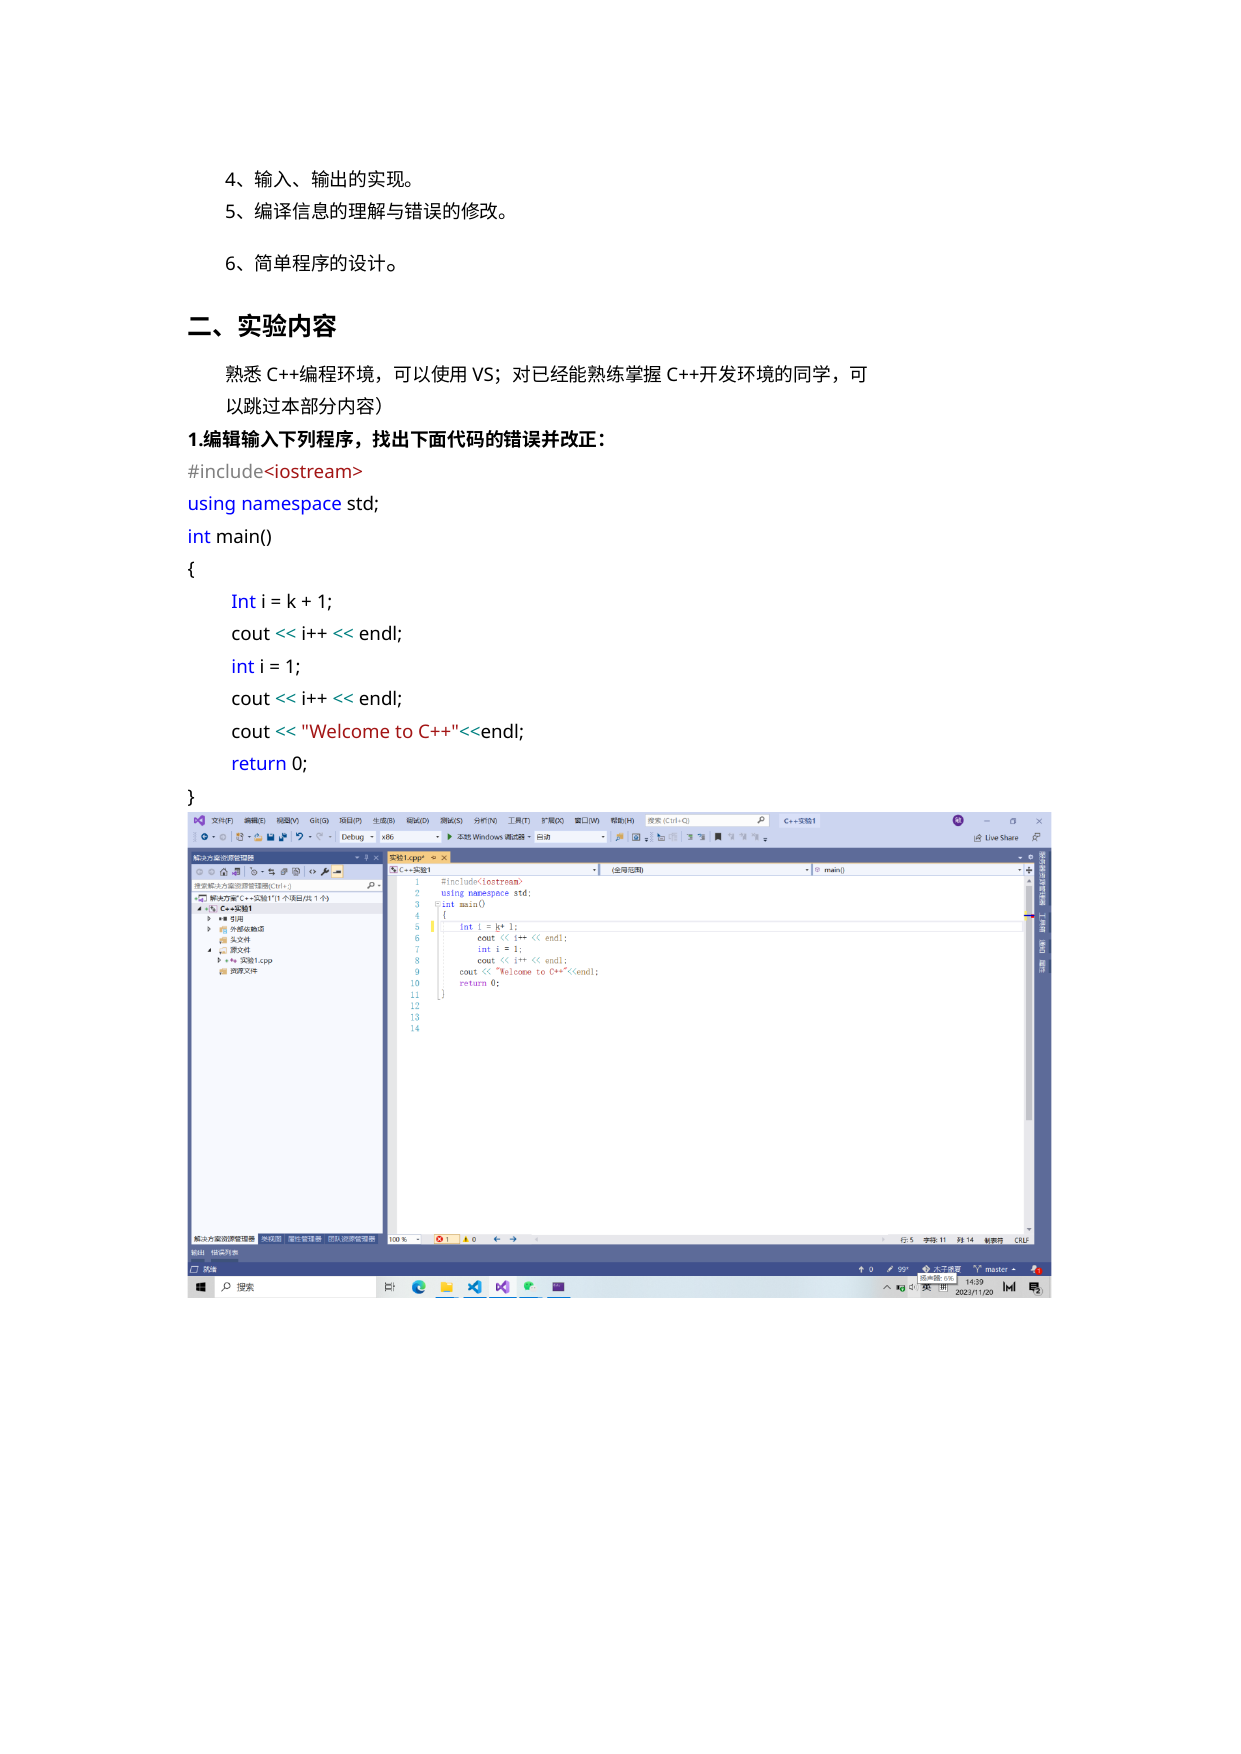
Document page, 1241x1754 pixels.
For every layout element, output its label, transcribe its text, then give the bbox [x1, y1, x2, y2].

text using namespace std; [187, 487, 1053, 519]
picture [187, 812, 1052, 1298]
text #include<iostream> [187, 454, 1053, 487]
text Int i = k + 1; [187, 584, 1053, 617]
text 1.编辑输入下列程序，找出下面代码的错误并改正： [187, 422, 1053, 454]
text 二、实验内容 [187, 292, 1053, 357]
text 5、编译信息的理解与错误的修改。 [187, 194, 1053, 227]
text 6、简单程序的设计。 [187, 227, 1053, 292]
text 4、输入、输出的实现。 [187, 162, 1053, 194]
text 熟悉C++编程环境，可以使用VS；对已经能熟练掌握C++开发环境的同学，可 [187, 357, 1053, 389]
text { [187, 552, 1053, 584]
text cout << i++ << endl; [187, 682, 1053, 714]
text cout << i++ << endl; [187, 617, 1053, 649]
text 以跳过本部分内容） [187, 389, 1053, 422]
text cout << "Welcome to C++"<<endl; [187, 714, 1053, 747]
text int i = 1; [187, 649, 1053, 682]
text int main() [187, 519, 1053, 552]
text return 0; [187, 747, 1053, 779]
